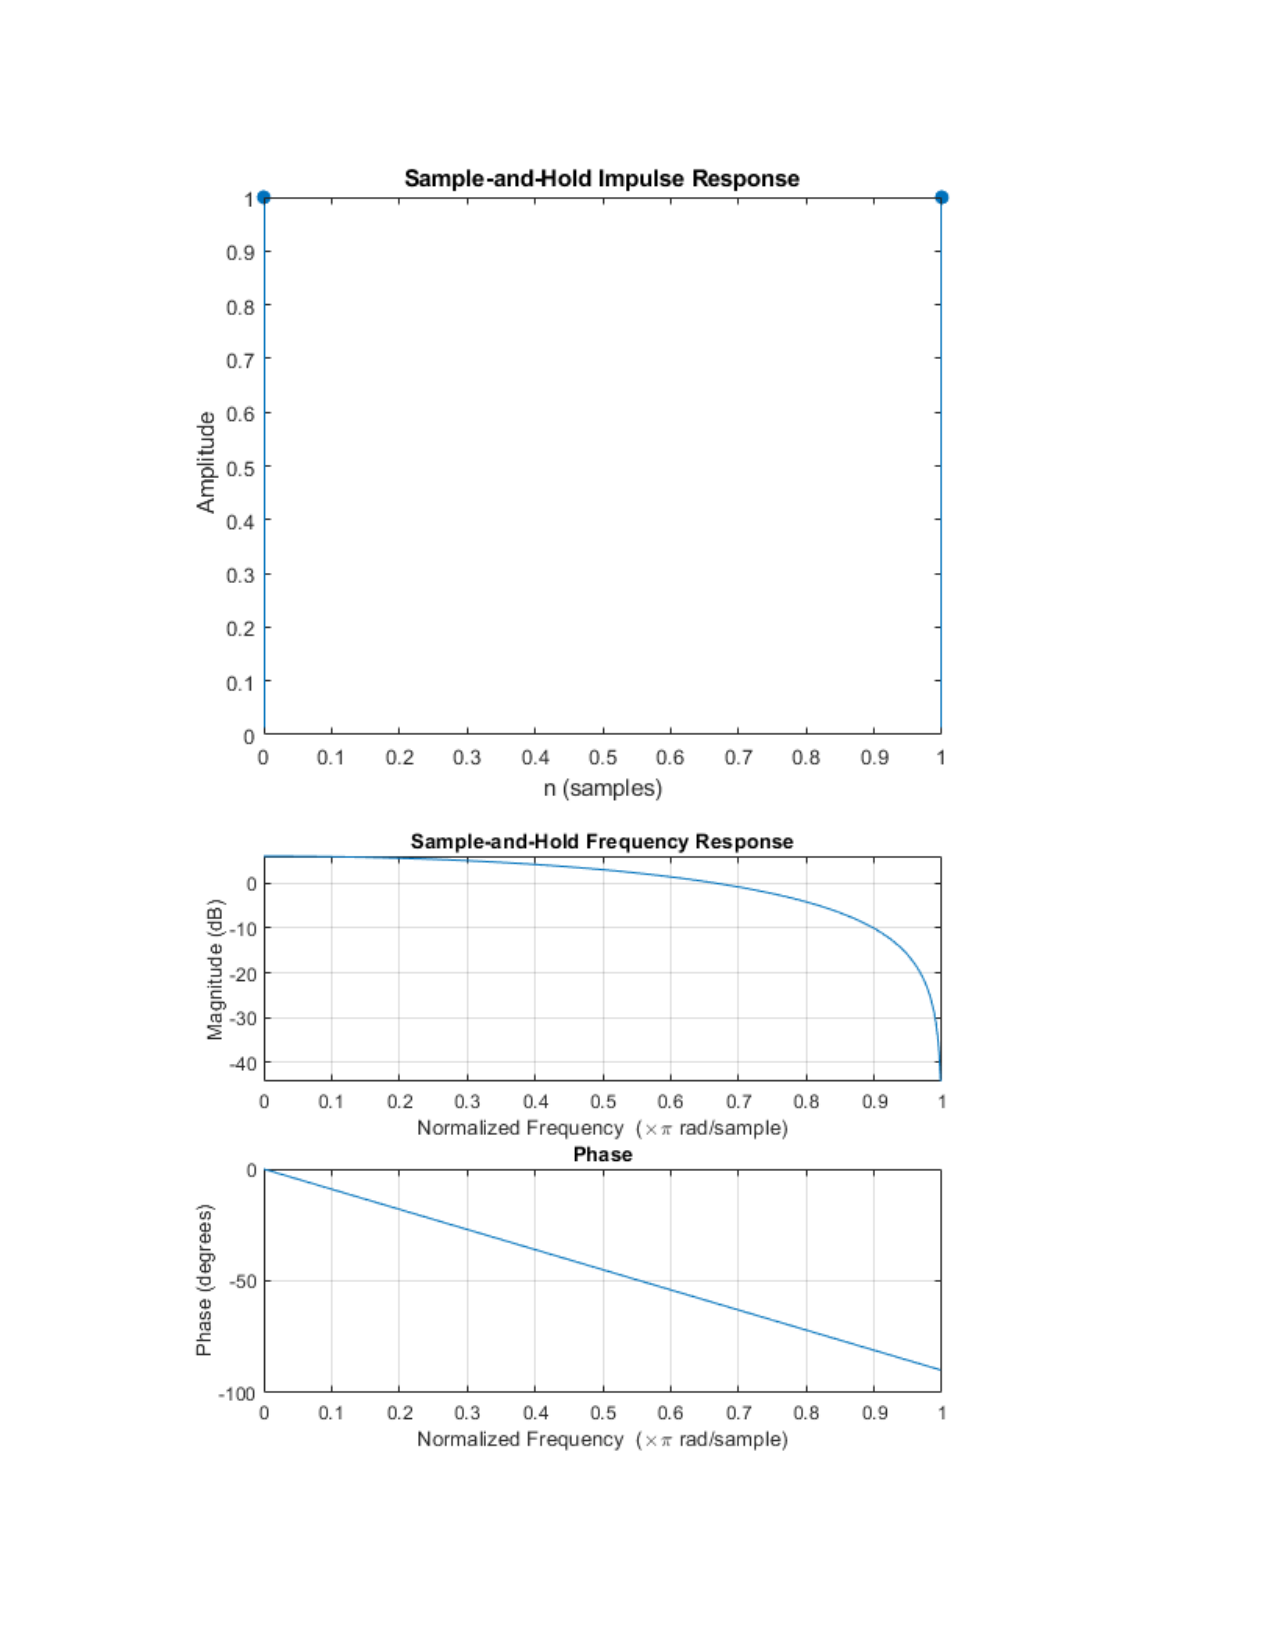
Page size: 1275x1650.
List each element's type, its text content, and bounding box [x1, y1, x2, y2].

picture [150, 808, 1025, 1465]
picture [150, 150, 1025, 807]
